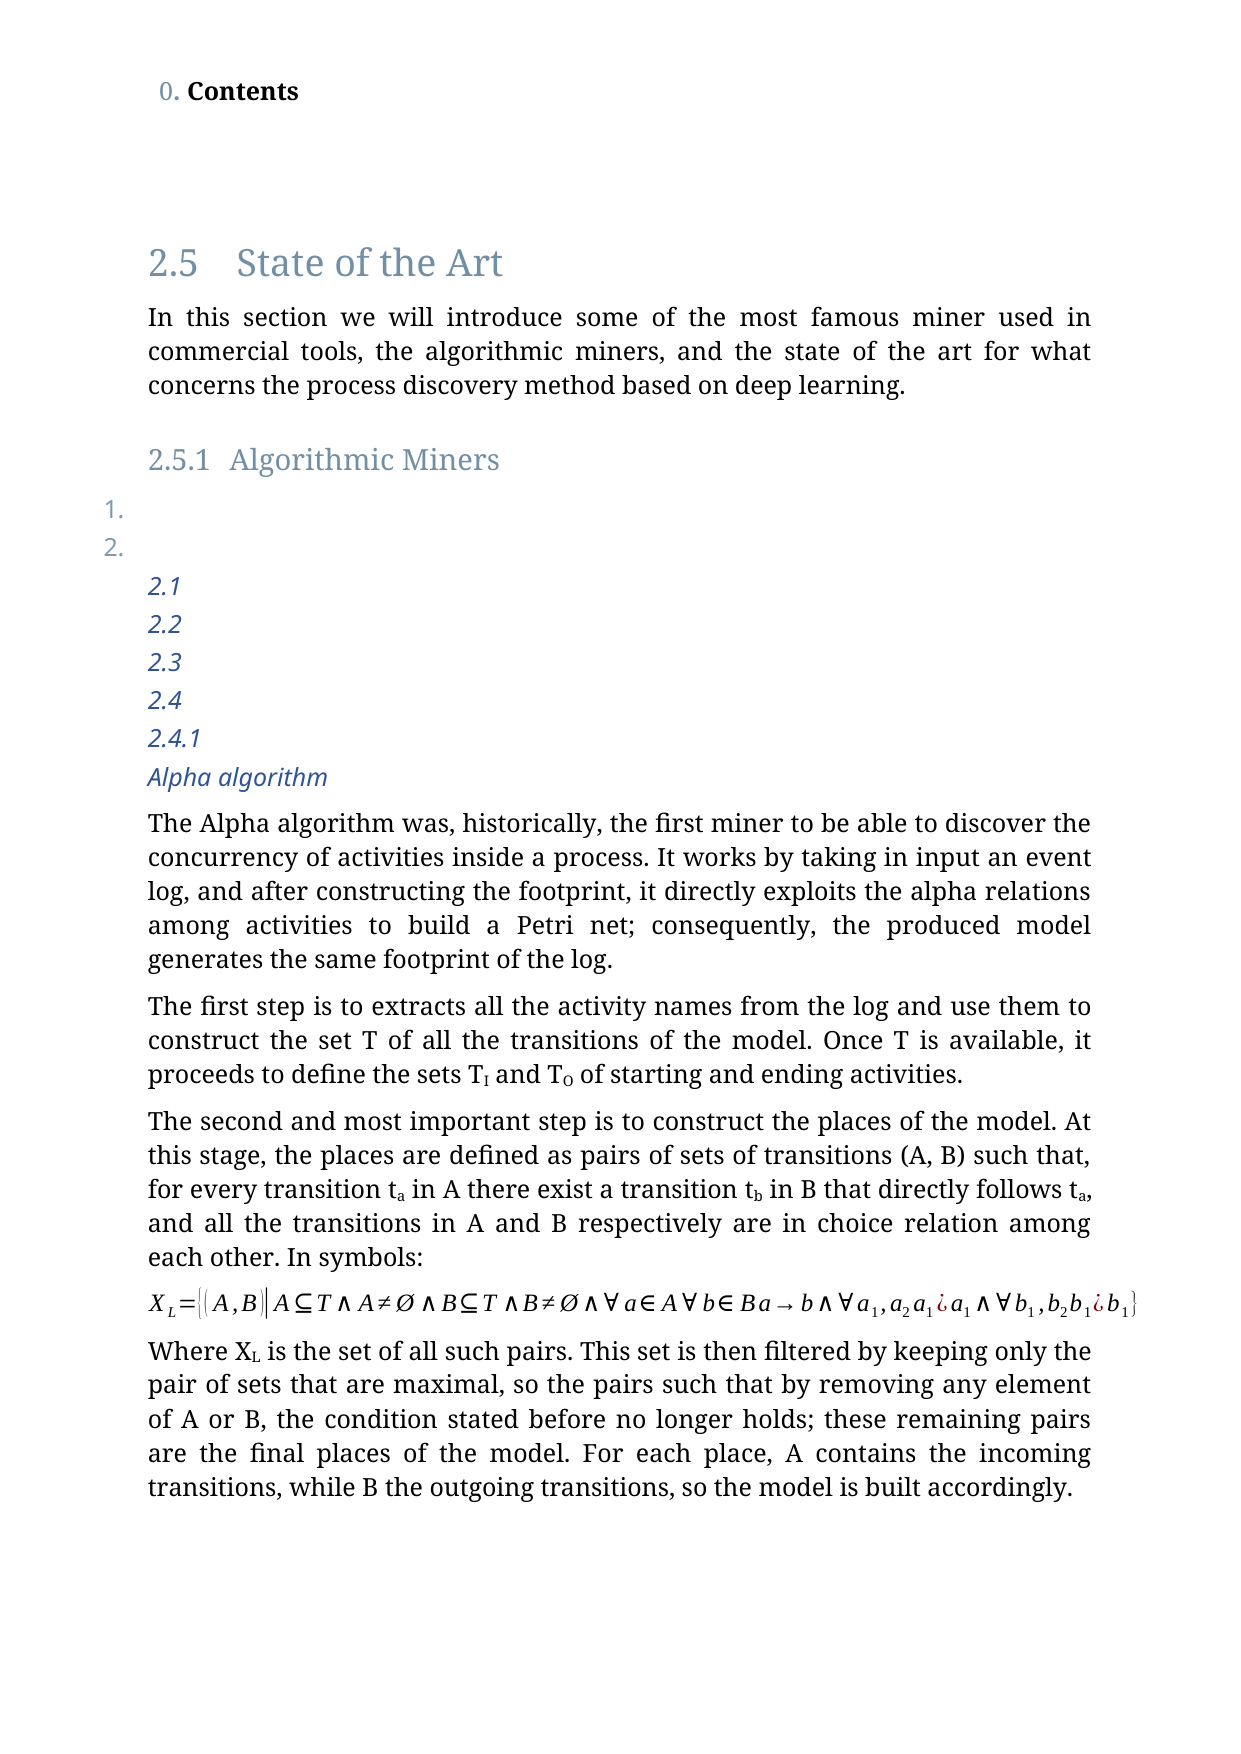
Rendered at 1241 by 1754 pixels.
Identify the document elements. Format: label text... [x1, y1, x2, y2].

text The second and most important step is to construct the places of the model. At this stage, the places are defined as pairs of sets of transitions (A, B) such that, for every transition ta in A there exist a transition tb in B that directly follows ta, and all the transitions in A and B respectively are in choice relation among each other. In symbols: [148, 1103, 1092, 1274]
text The Alpha algorithm was, historically, the first miner to be able to discover the concurrency of activities inside a process. It works by taking in input an event log, and after constructing the footprint, it directly exploits the alpha relations among activities to build a Petri net; consequently, the produced model generates the same footprint of the log. [148, 806, 1092, 976]
subtitle Alpha algorithm [148, 759, 1092, 793]
text Where XL is the set of all such pairs. This set is then filtered by keeping only the pair of sets that are maximal, so the pairs such that by removing any element of A or B, the condition stated before no longer holds; these remaining pairs are the final places of the model. For each place, A contains the incoming transitions, while B the outgoing transitions, so the model is built accordingly. [148, 1333, 1092, 1503]
text In this section we will introduce some of the most famous miner used in commercial tools, the algorithmic miners, and the state of the art for what concerns the process discovery method based on deep learning. [148, 300, 1092, 402]
subtitle State of the Art [148, 236, 1092, 287]
text The first step is to extracts all the activity names from the log and use them to construct the set T of all the transitions of the model. Once T is available, it proceeds to define the sets TI and TO of starting and ending activities. [148, 989, 1092, 1091]
subtitle Algorithmic Miners [148, 439, 1092, 479]
